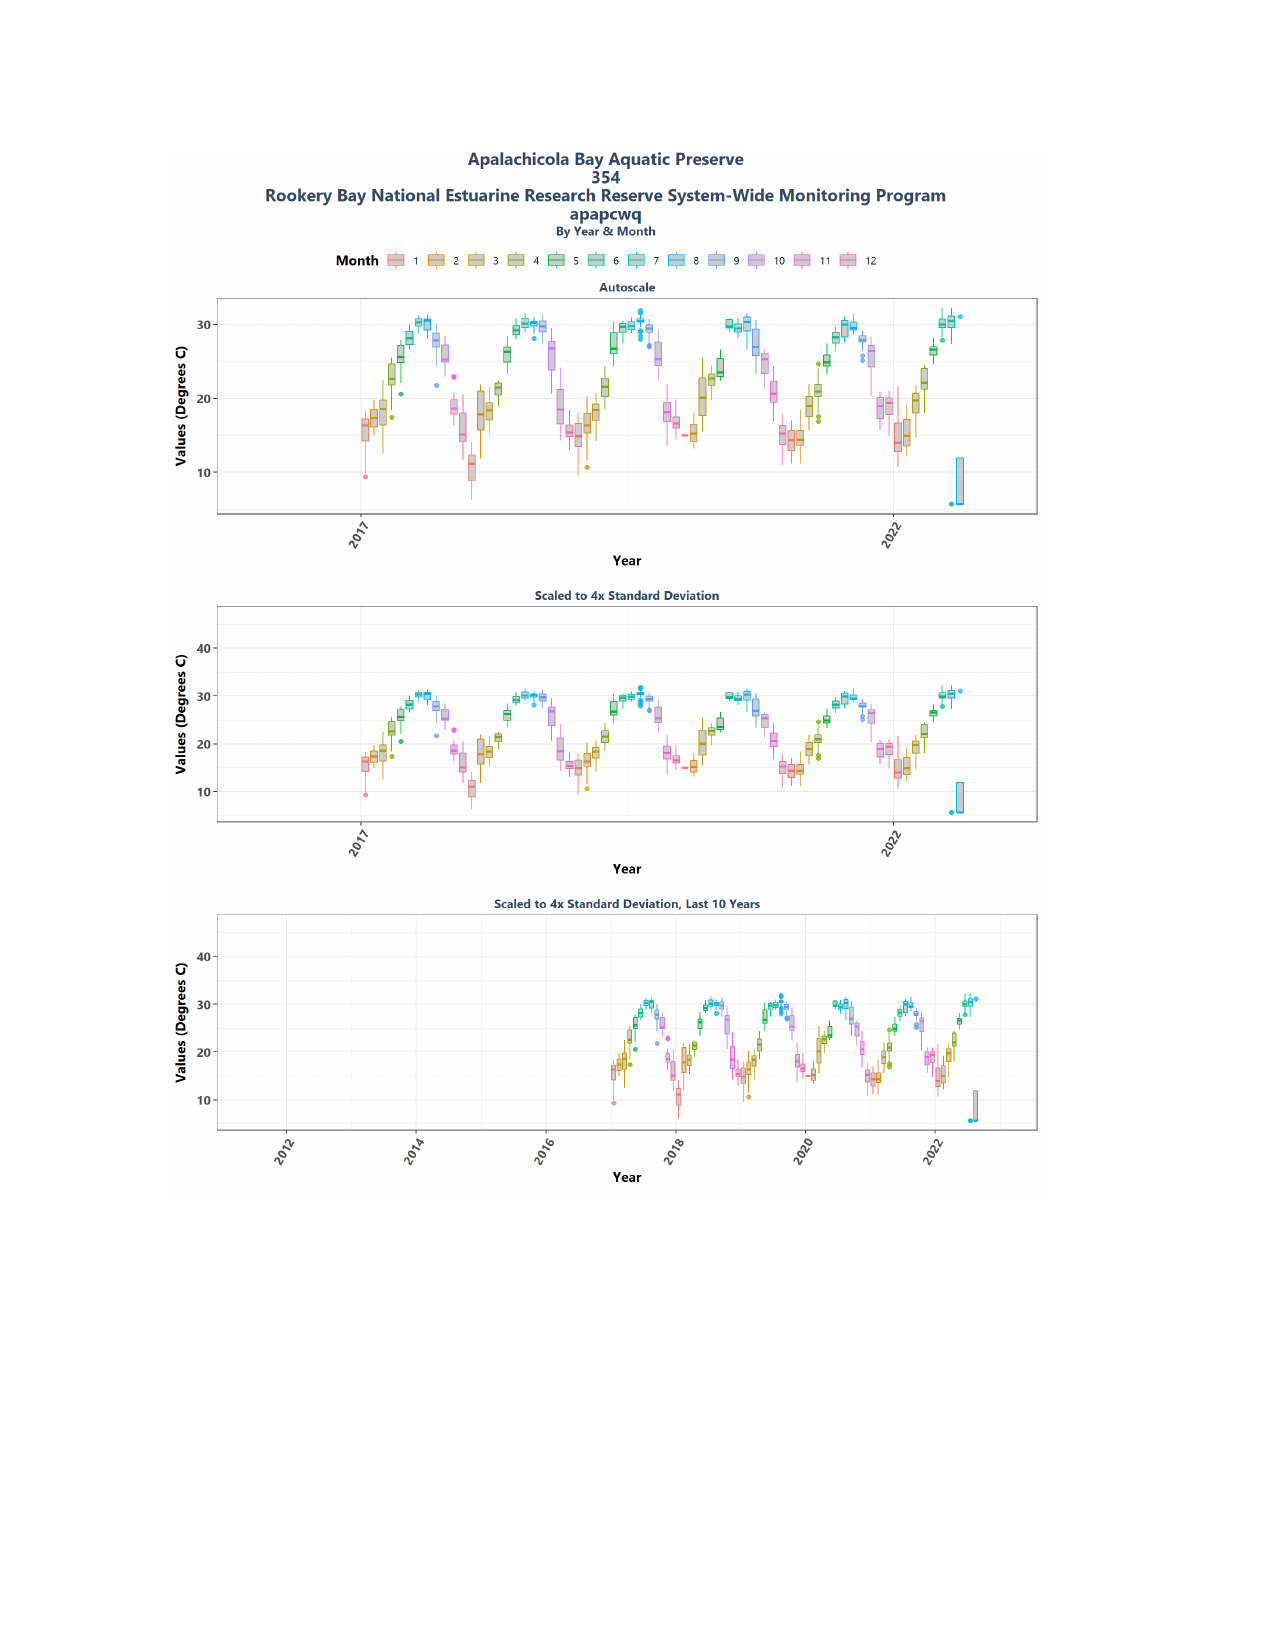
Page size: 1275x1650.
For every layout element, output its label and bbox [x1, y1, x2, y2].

picture [168, 150, 1044, 1200]
